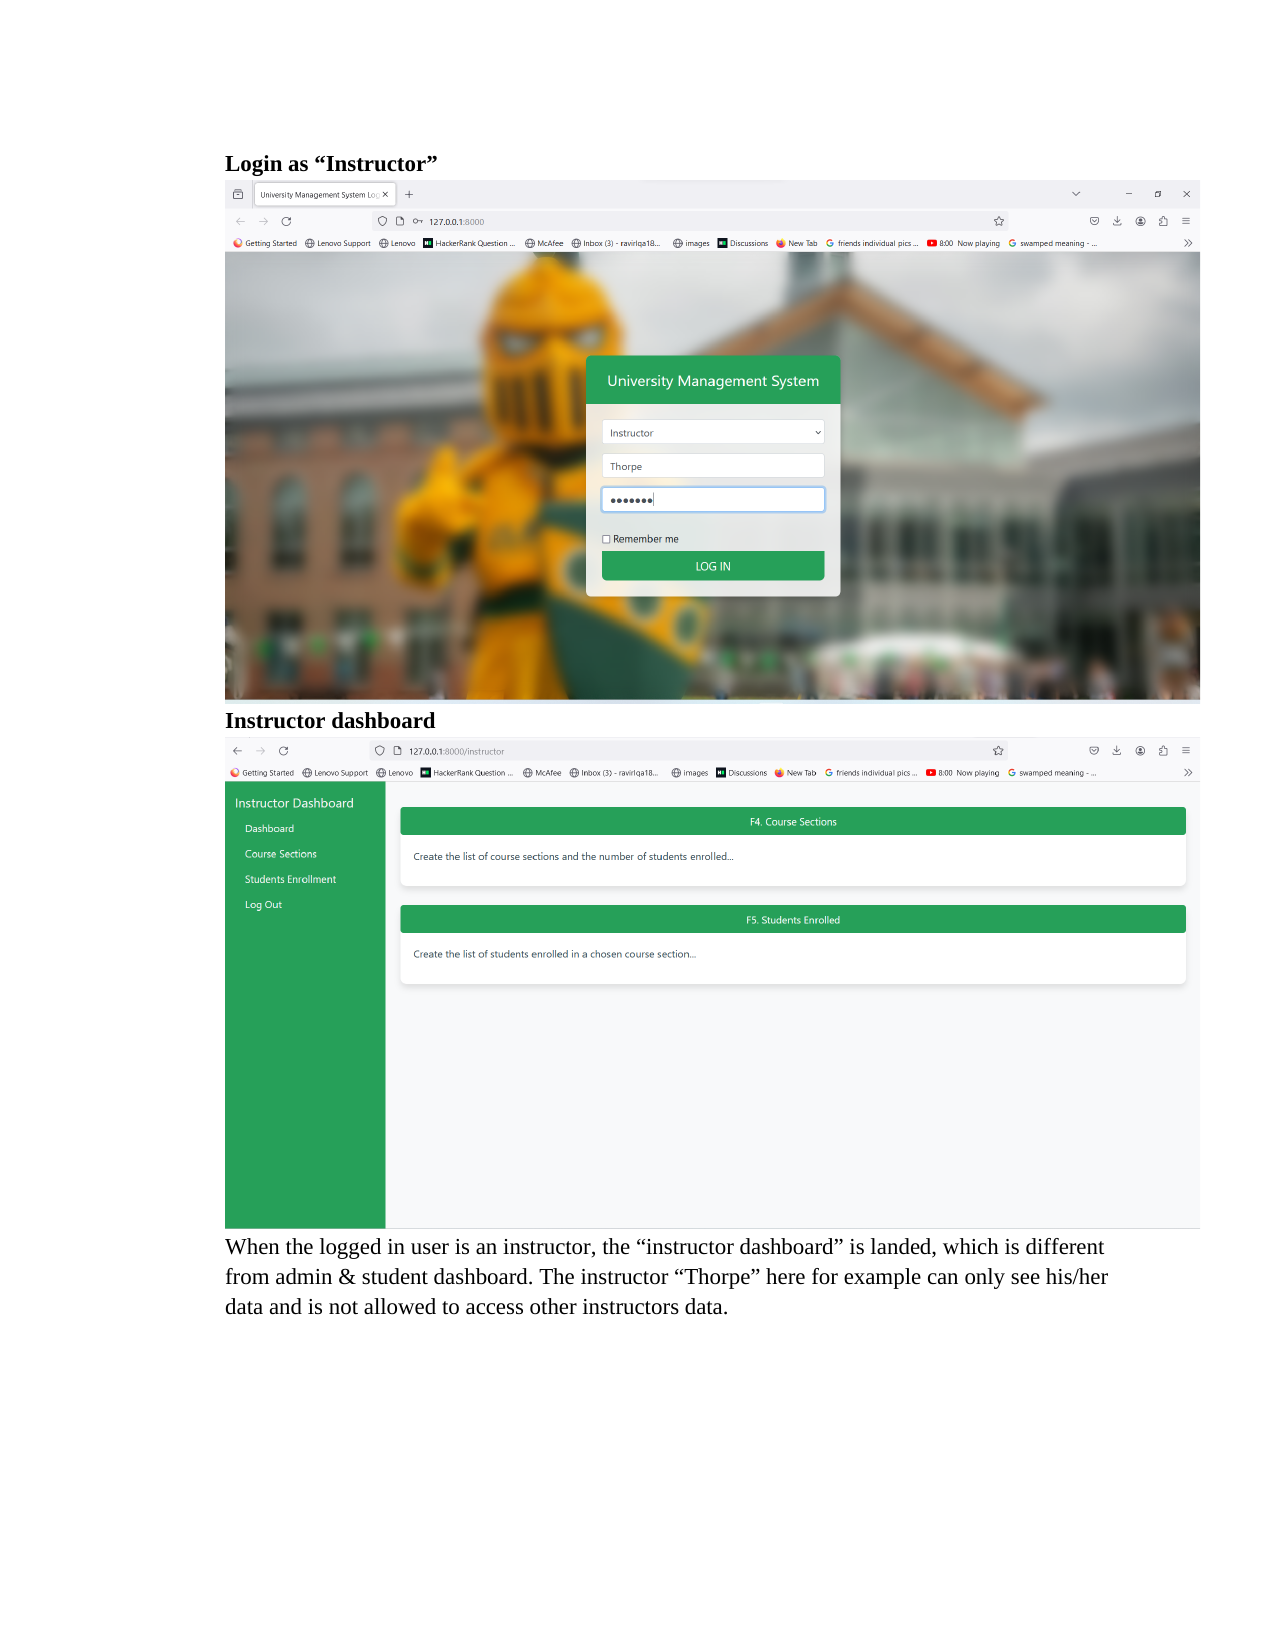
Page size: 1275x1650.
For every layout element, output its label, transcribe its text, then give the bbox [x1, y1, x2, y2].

text Login as “Instructor” [225, 150, 1125, 176]
text When the logged in user is an instructor, the “instructor dashboard” is landed, which is different from admin & student dashboard. The instructor “Thorpe” here for example can only see his/her data and is not allowed to access other instructors data. [225, 1233, 1125, 1319]
picture [225, 737, 1200, 1229]
text Instructor dashboard [225, 707, 1125, 733]
picture [225, 180, 1200, 704]
